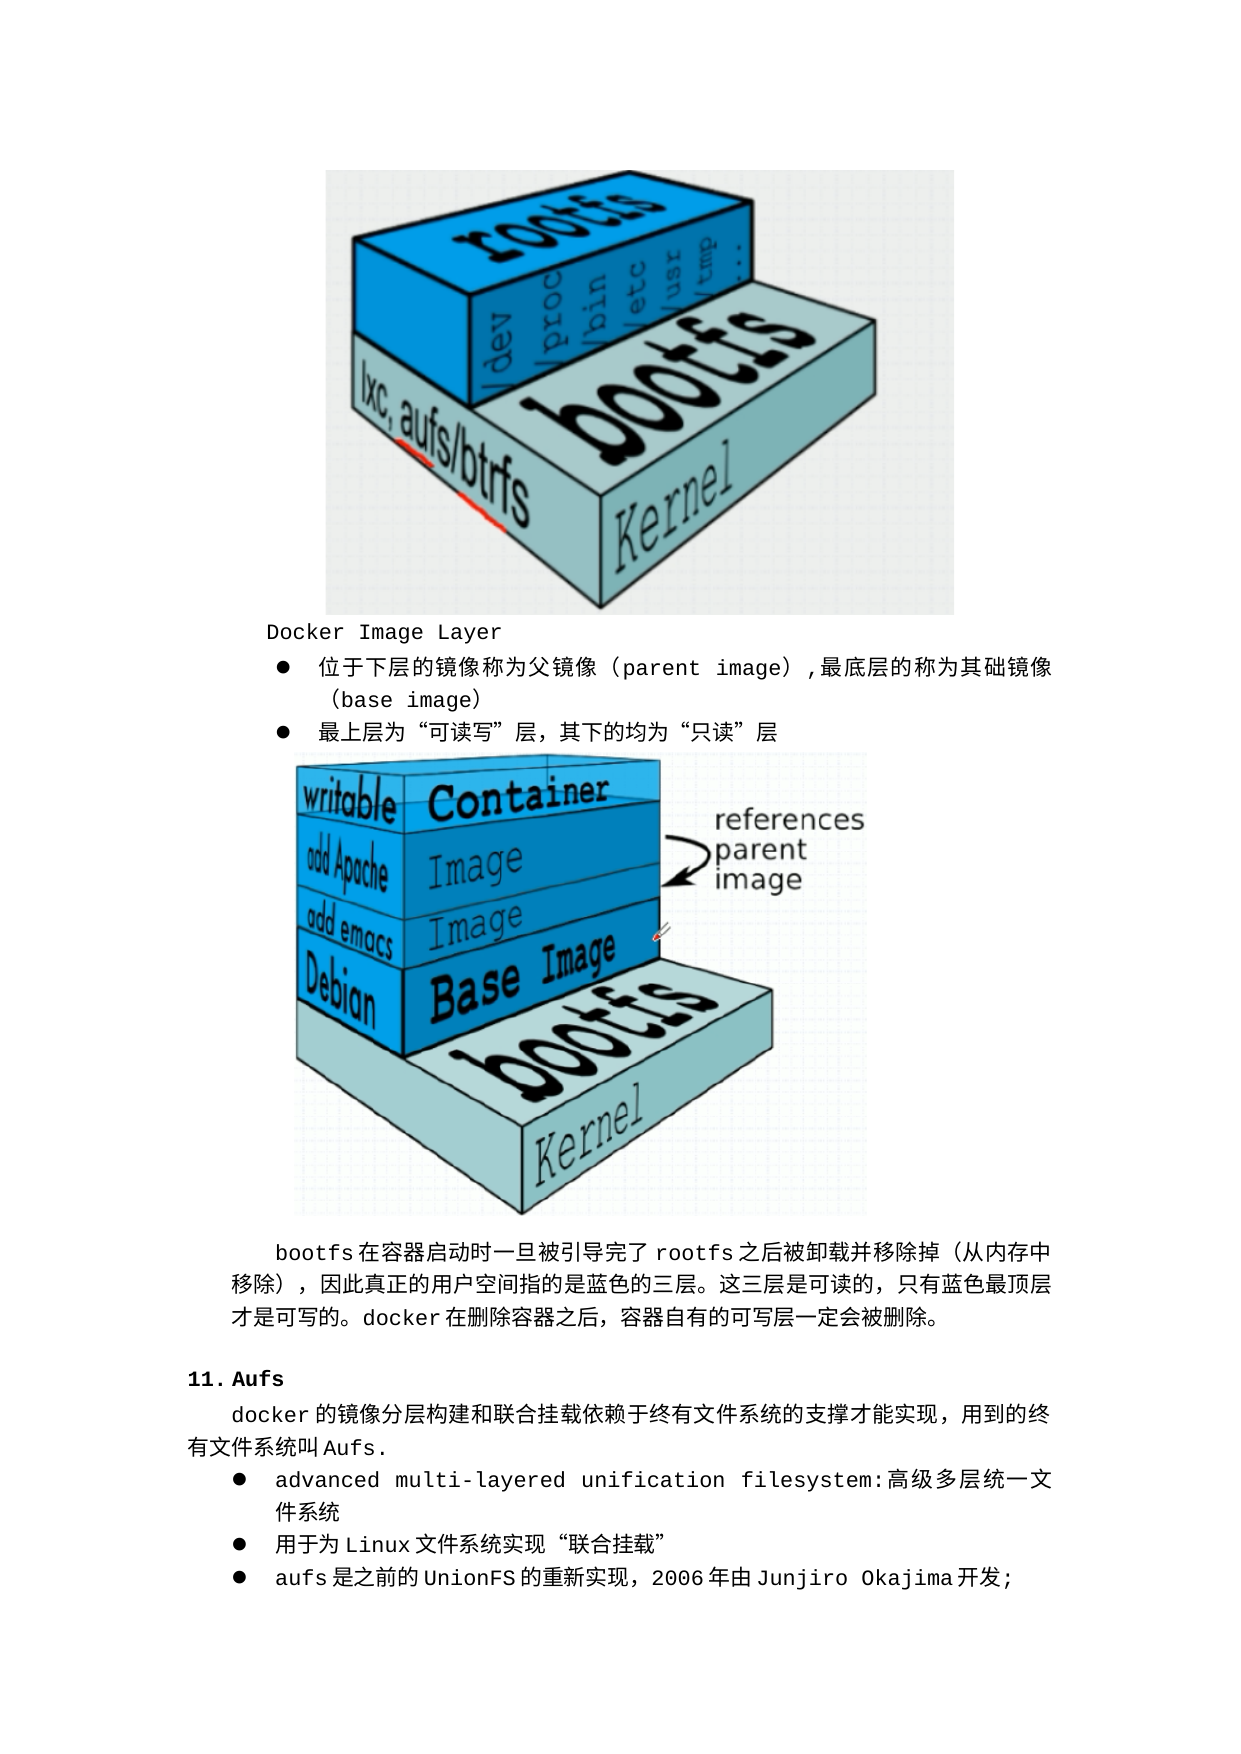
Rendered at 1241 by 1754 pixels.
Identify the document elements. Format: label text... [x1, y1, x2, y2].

picture [294, 752, 867, 1216]
text bootfs在容器启动时一旦被引导完了rootfs之后被卸载并移除掉（从内存中移除），因此真正的用户空间指的是蓝色的三层。这三层是可读的，只有蓝色最顶层才是可写的。docker在删除容器之后，容器自有的可写层一定会被删除。 [231, 1234, 1053, 1332]
list advanced multi-layered unification filesystem:高级多层统一文件系统 [231, 1462, 1053, 1527]
picture [325, 170, 955, 615]
subtitle Aufs [187, 1364, 1053, 1397]
list 位于下层的镜像称为父镜像（parent image）,最底层的称为其础镜像（base image） [275, 649, 1053, 714]
text docker的镜像分层构建和联合挂载依赖于终有文件系统的支撑才能实现，用到的终有文件系统叫Aufs. [187, 1397, 1053, 1462]
list aufs是之前的UnionFS的重新实现，2006年由Junjiro Okajima开发; [231, 1559, 1053, 1592]
list 用于为Linux文件系统实现“联合挂载” [231, 1527, 1053, 1559]
text Docker Image Layer [187, 617, 1053, 649]
list 最上层为“可读写”层，其下的均为“只读”层 [275, 714, 1053, 747]
